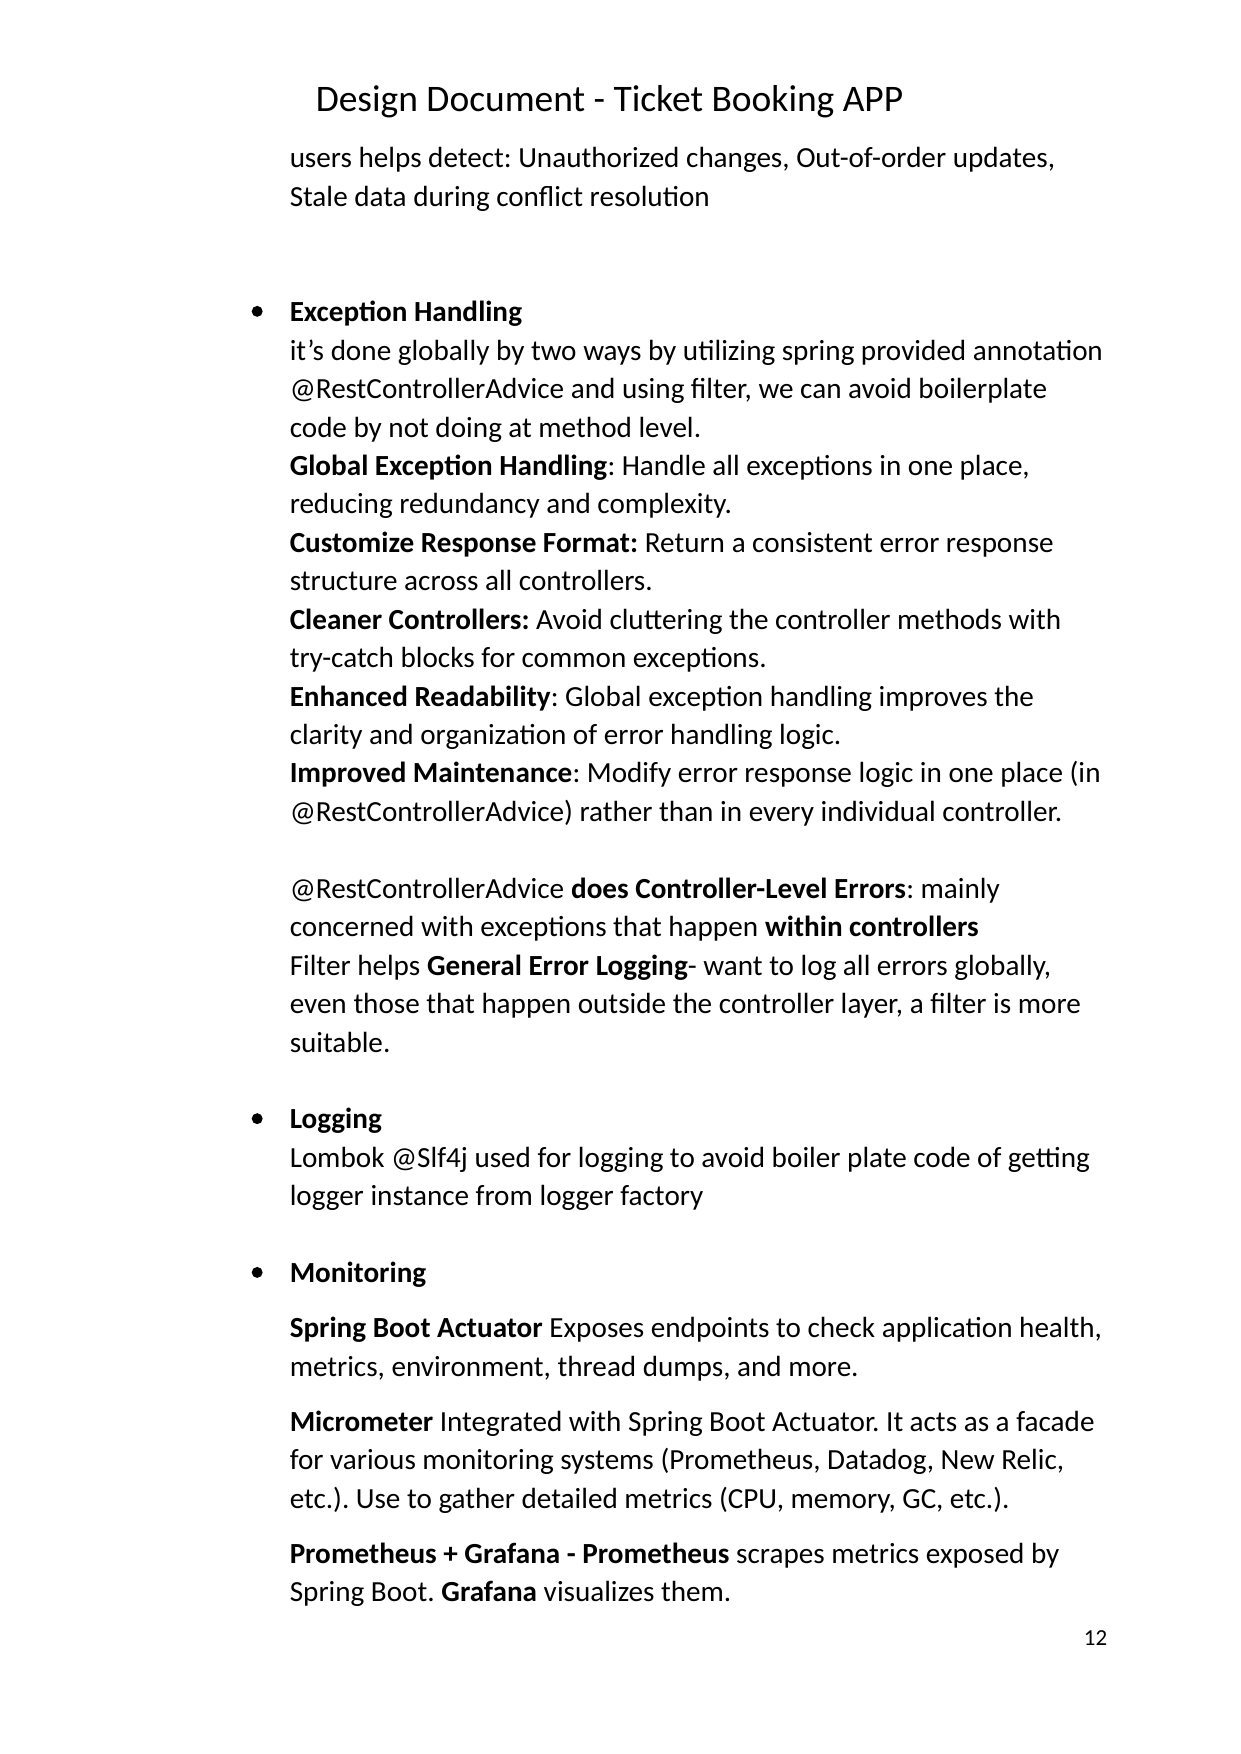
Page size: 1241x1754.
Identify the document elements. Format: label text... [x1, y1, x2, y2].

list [289, 139, 1107, 214]
list Lombok @Slf4j used for logging to avoid boiler plate code of getting logger instance from logger factory [289, 1139, 1107, 1213]
list it’s done globally by two ways by utilizing spring provided annotation @RestControllerAdvice and using filter, we can avoid boilerplate code by not doing at method level. [289, 332, 1107, 444]
list @RestControllerAdvice does Controller-Level Errors: mainly concerned with exceptions that happen within controllers [289, 870, 1107, 944]
text Spring Boot Actuator Exposes endpoints to check application health, metrics, environment, thread dumps, and more. [289, 1309, 1107, 1383]
list Logging [252, 1101, 1107, 1136]
list Enhanced Readability: Global exception handling improves the clarity and organization of error handling logic. [289, 678, 1107, 752]
text Prometheus + Grafana - Prometheus scrapes metrics exposed by Spring Boot. Grafana visualizes them. [289, 1535, 1107, 1609]
list Improved Maintenance: Modify error response logic in one place (in @RestControllerAdvice) rather than in every individual controller. [289, 754, 1107, 829]
list Global Exception Handling: Handle all exceptions in one place, reducing redundancy and complexity. [289, 447, 1107, 521]
list Customize Response Format: Return a consistent error response structure across all controllers. [289, 524, 1107, 598]
list Monitoring [252, 1254, 1107, 1290]
list Cleaner Controllers: Avoid cluttering the controller methods with try-catch blocks for common exceptions. [289, 601, 1107, 675]
list Filter helps General Error Logging- want to log all errors globally, even those that happen outside the controller layer, a filter is more suitable. [289, 947, 1107, 1059]
list Exception Handling [252, 293, 1107, 329]
text Micrometer Integrated with Spring Boot Actuator. It acts as a facade for various monitoring systems (Prometheus, Datadog, New Relic, etc.). Use to gather detailed metrics (CPU, memory, GC, etc.). [289, 1403, 1107, 1515]
